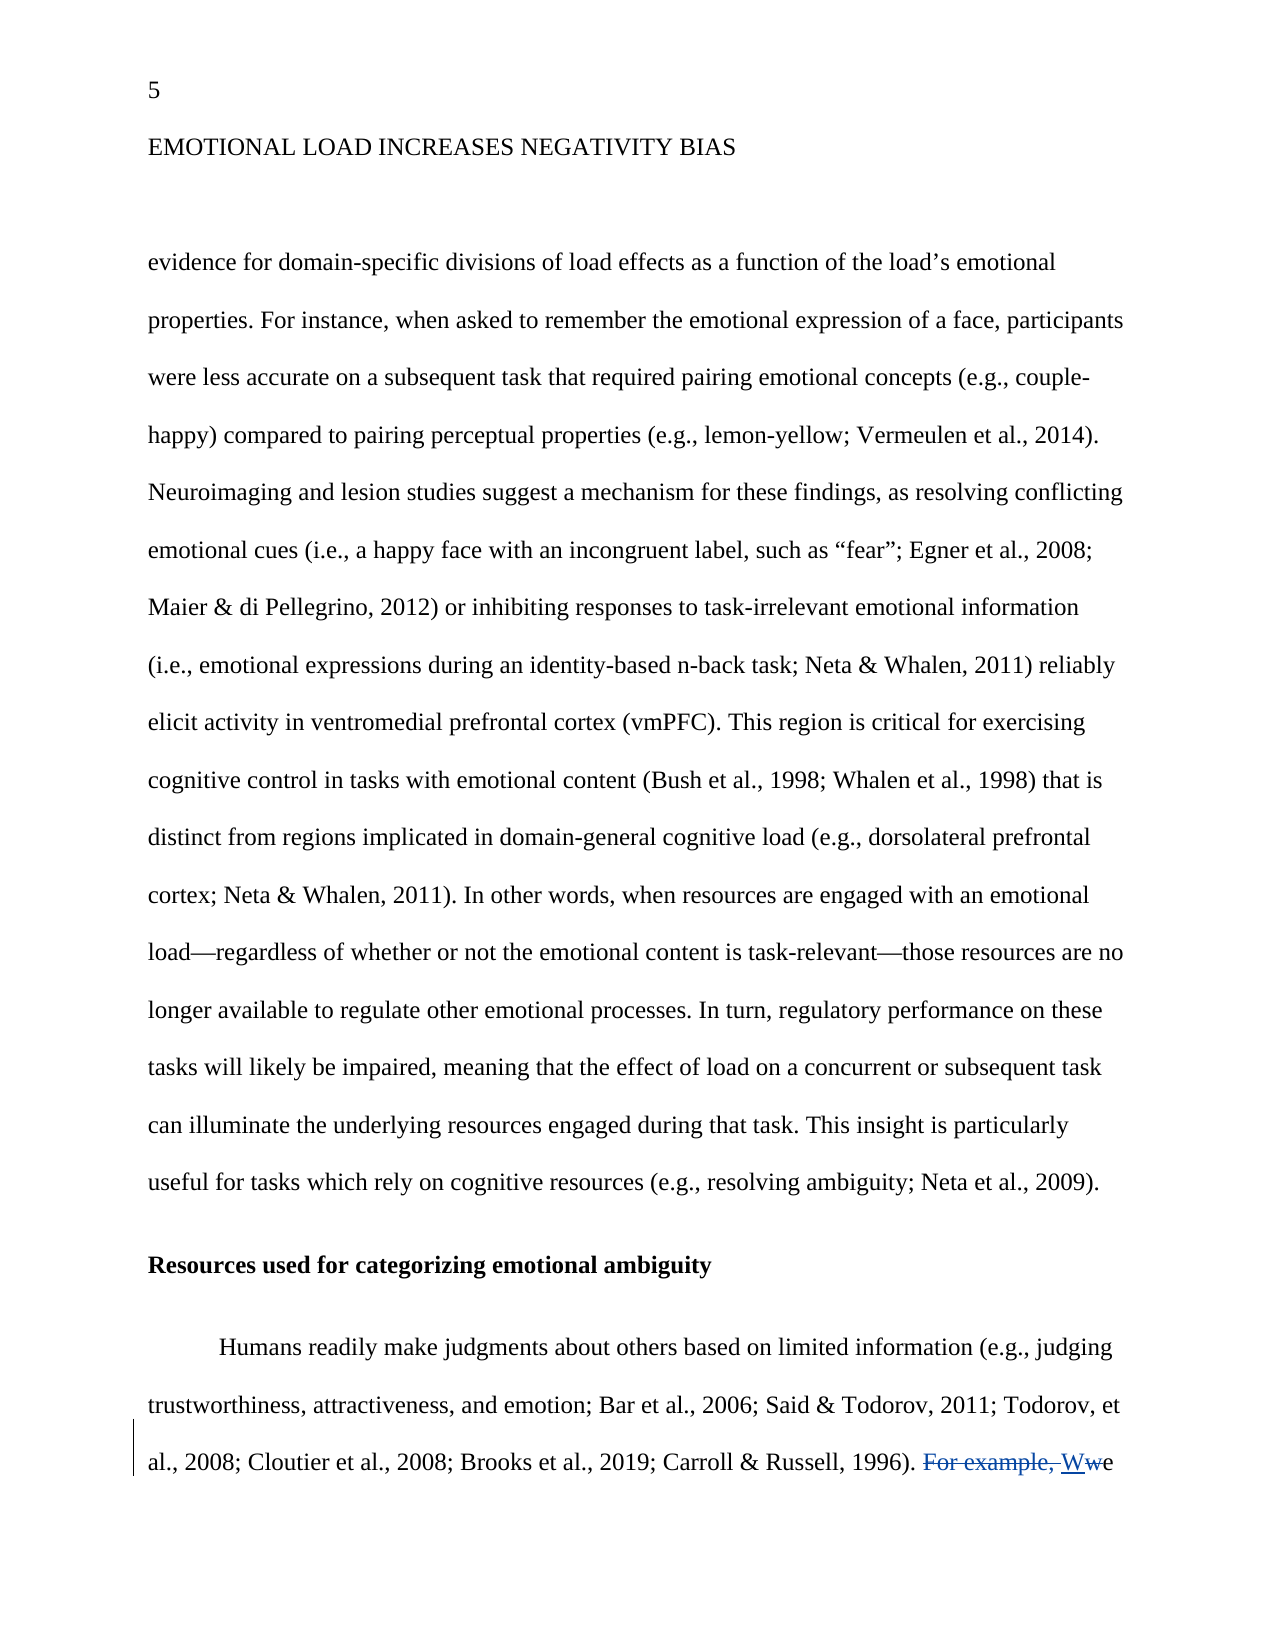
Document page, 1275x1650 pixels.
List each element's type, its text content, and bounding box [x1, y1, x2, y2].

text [148, 247, 1127, 1196]
text Resources used for categorizing emotional ambiguity [148, 1250, 1127, 1279]
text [148, 1332, 1127, 1476]
